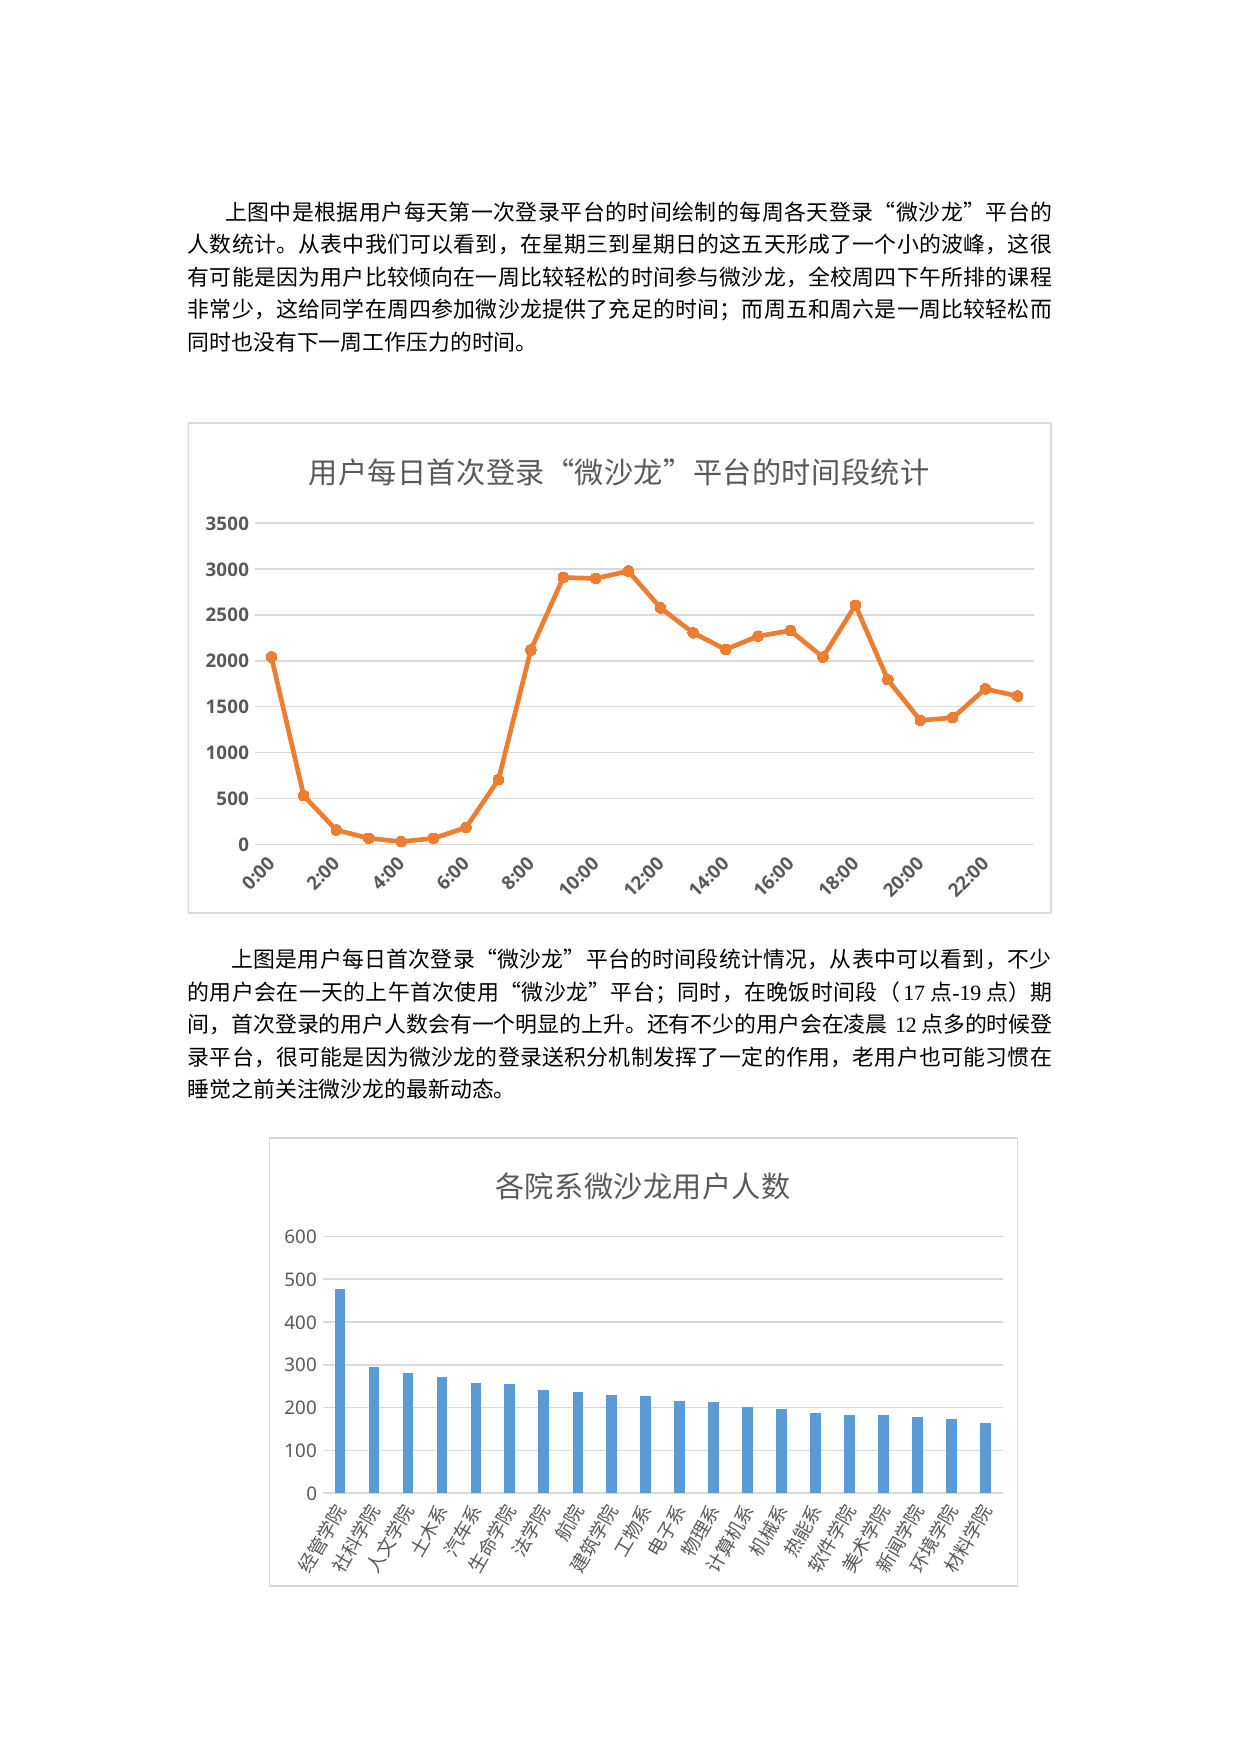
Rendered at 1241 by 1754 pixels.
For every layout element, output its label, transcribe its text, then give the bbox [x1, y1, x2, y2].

text 上图是用户每日首次登录“微沙龙”平台的时间段统计情况，从表中可以看到，不少的用户会在一天的上午首次使用“微沙龙”平台；同时，在晚饭时间段（17点-19点）期间，首次登录的用户人数会有一个明显的上升。还有不少的用户会在凌晨12点多的时候登录平台，很可能是因为微沙龙的登录送积分机制发挥了一定的作用，老用户也可能习惯在睡觉之前关注微沙龙的最新动态。 [187, 942, 1053, 1104]
text 上图中是根据用户每天第一次登录平台的时间绘制的每周各天登录“微沙龙”平台的人数统计。从表中我们可以看到，在星期三到星期日的这五天形成了一个小的波峰，这很有可能是因为用户比较倾向在一周比较轻松的时间参与微沙龙，全校周四下午所排的课程非常少，这给同学在周四参加微沙龙提供了充足的时间；而周五和周六是一周比较轻松而同时也没有下一周工作压力的时间。 [187, 194, 1053, 357]
